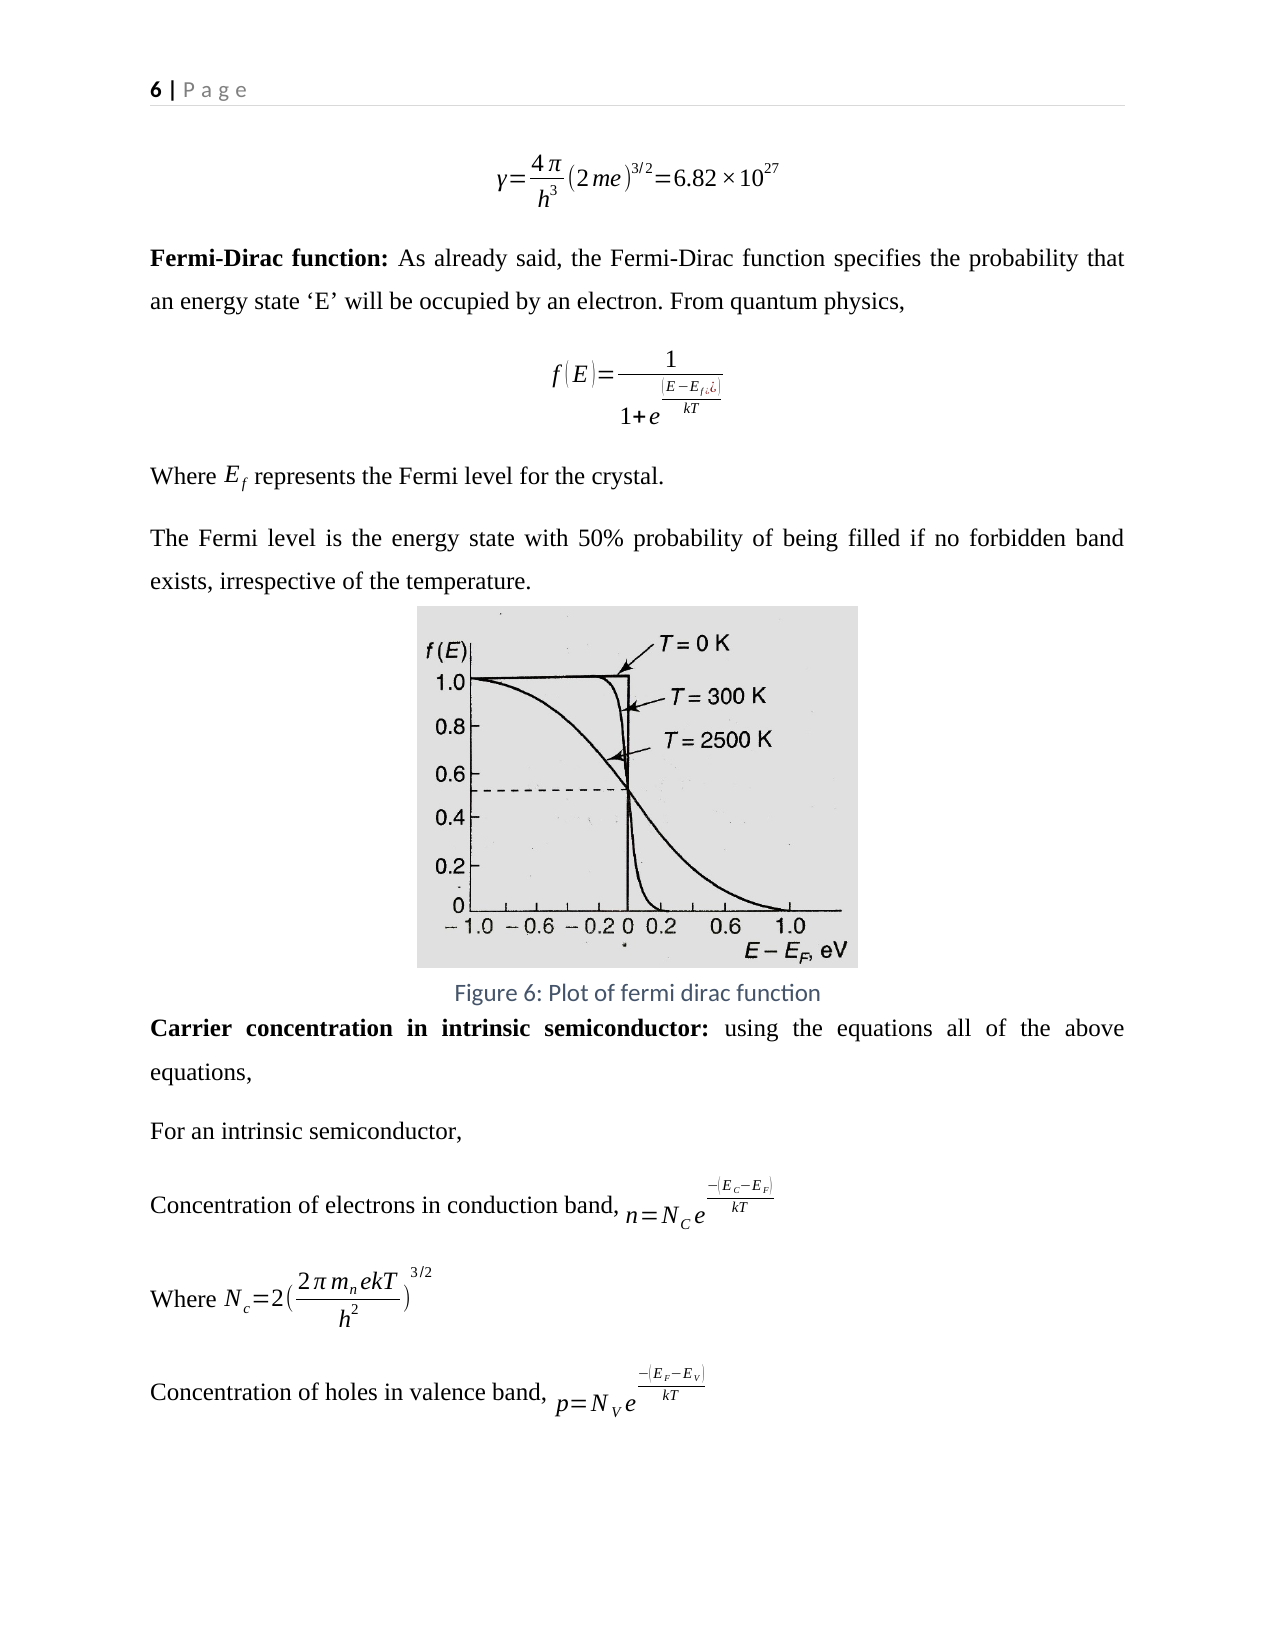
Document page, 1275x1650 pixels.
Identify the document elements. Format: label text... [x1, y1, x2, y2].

text Where represents the Fermi level for the crystal. [150, 460, 1125, 492]
text Where [150, 1263, 1125, 1333]
text For an intrinsic semiconductor, [150, 1116, 1125, 1145]
text The Fermi level is the energy state with 50% probability of being filled if no forbidden band exists, irrespective of the temperature. [150, 523, 1125, 594]
text Concentration of holes in valence band, [150, 1364, 1125, 1420]
text Fermi-Dirac function: As already said, the Fermi-Dirac function specifies the probability that an energy state ‘E’ will be occupied by an electron. From quantum physics, [150, 243, 1125, 315]
picture [417, 606, 858, 968]
text Concentration of electrons in conduction band, [150, 1176, 1125, 1232]
